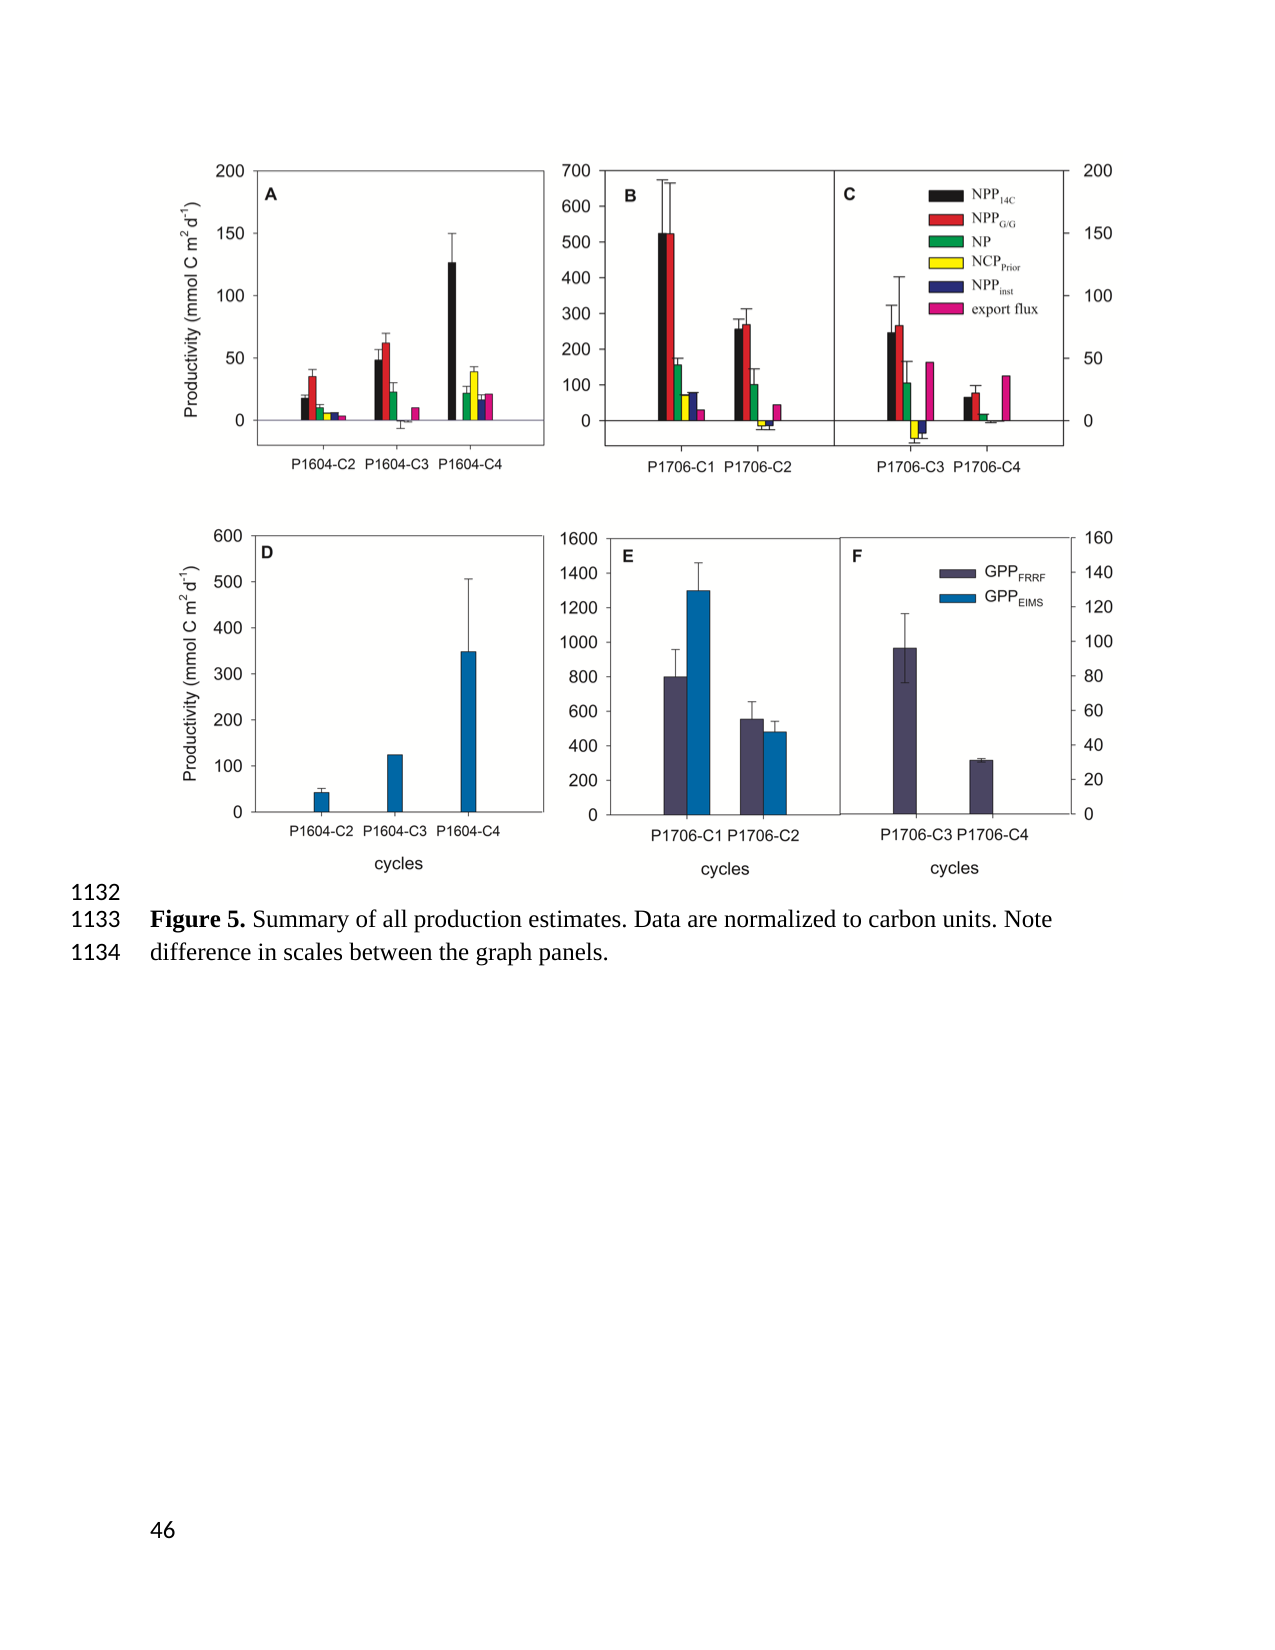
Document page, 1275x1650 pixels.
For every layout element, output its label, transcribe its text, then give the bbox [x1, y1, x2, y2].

picture [150, 150, 1123, 900]
